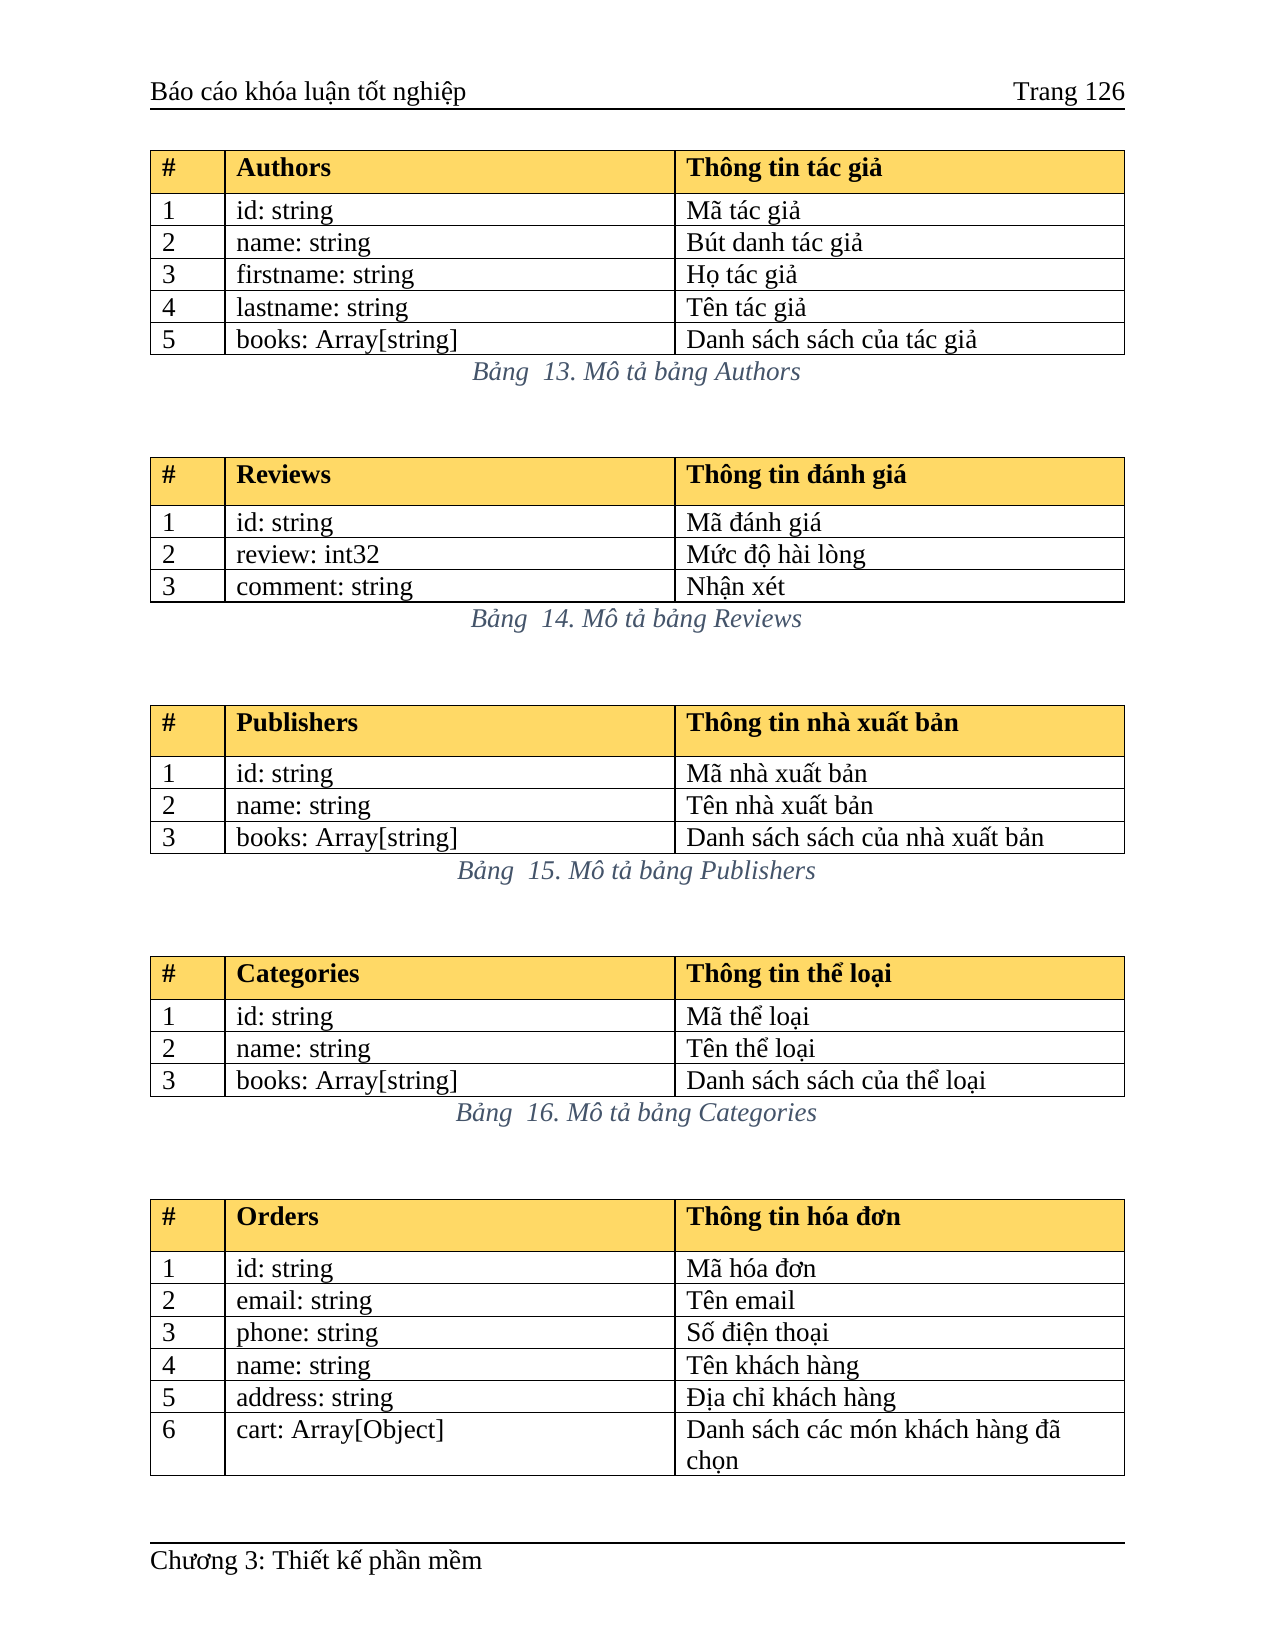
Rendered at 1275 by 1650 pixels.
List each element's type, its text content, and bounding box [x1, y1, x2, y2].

table_header Thông tin thể loại [676, 957, 1124, 999]
table_cell Mã nhà xuất bản [676, 757, 1124, 788]
table_cell id: string [226, 506, 674, 537]
table_header Thông tin nhà xuất bản [676, 706, 1124, 756]
table_cell 3 [151, 822, 224, 853]
table_cell firstname: string [226, 259, 674, 289]
table_cell lastname: string [226, 291, 674, 322]
table_cell Danh sách sách của thể loại [676, 1064, 1124, 1096]
table_cell Danh sách sách của tác giả [676, 323, 1124, 354]
table_cell books: Array[string] [226, 1064, 674, 1096]
table_cell name: string [226, 1032, 674, 1063]
table_cell Mã đánh giá [676, 506, 1124, 537]
table_cell 3 [151, 1064, 224, 1096]
table_cell Tên thể loại [676, 1032, 1124, 1063]
table_header Authors [226, 151, 674, 193]
table_cell id: string [226, 1000, 674, 1031]
table_cell 6 [151, 1413, 224, 1475]
table_cell 1 [151, 1252, 224, 1283]
table_cell cart: Array[Object] [226, 1413, 674, 1475]
table_cell Tên email [676, 1284, 1124, 1316]
table_cell Danh sách sách của nhà xuất bản [676, 822, 1124, 853]
table_header # [151, 957, 224, 999]
table_cell 2 [151, 226, 224, 257]
table_cell 1 [151, 194, 224, 225]
table_cell name: string [226, 226, 674, 257]
table_cell review: int32 [226, 538, 674, 569]
table_cell 1 [151, 757, 224, 788]
table_cell name: string [226, 789, 674, 821]
table_header # [151, 706, 224, 756]
table_cell books: Array[string] [226, 822, 674, 853]
table_cell 1 [151, 506, 224, 537]
table_cell Họ tác giả [676, 259, 1124, 289]
table_cell name: string [226, 1349, 674, 1380]
table_cell Địa chỉ khách hàng [676, 1381, 1124, 1412]
table_header # [151, 458, 224, 505]
table_header Orders [226, 1200, 674, 1251]
table_header Thông tin đánh giá [676, 458, 1124, 505]
table_cell Số điện thoại [676, 1317, 1124, 1348]
table_cell email: string [226, 1284, 674, 1316]
table_cell id: string [226, 757, 674, 788]
table_cell 2 [151, 538, 224, 569]
table_cell 2 [151, 1032, 224, 1063]
table_header Categories [226, 957, 674, 999]
table_cell Tên khách hàng [676, 1349, 1124, 1380]
table_header Thông tin hóa đơn [676, 1200, 1124, 1251]
table_cell 3 [151, 1317, 224, 1348]
table_cell books: Array[string] [226, 323, 674, 354]
table_cell 5 [151, 1381, 224, 1412]
table_cell 3 [151, 570, 224, 601]
table_cell 4 [151, 1349, 224, 1380]
table_cell Tên nhà xuất bản [676, 789, 1124, 821]
table_cell Bút danh tác giả [676, 226, 1124, 257]
table_cell 2 [151, 1284, 224, 1316]
table_cell address: string [226, 1381, 674, 1412]
table_cell Danh sách các món khách hàng đã chọn [676, 1413, 1124, 1475]
table_cell id: string [226, 194, 674, 225]
table_cell 2 [151, 789, 224, 821]
table_cell Mã tác giả [676, 194, 1124, 225]
table_cell Tên tác giả [676, 291, 1124, 322]
table_cell Nhận xét [676, 570, 1124, 601]
table_cell Mã thể loại [676, 1000, 1124, 1031]
table_cell phone: string [226, 1317, 674, 1348]
table_header Publishers [226, 706, 674, 756]
table_cell 5 [151, 323, 224, 354]
table_cell comment: string [226, 570, 674, 601]
table_cell 1 [151, 1000, 224, 1031]
table_header # [151, 1200, 224, 1251]
table_header # [151, 151, 224, 193]
table_cell 4 [151, 291, 224, 322]
table_cell Mã hóa đơn [676, 1252, 1124, 1283]
table_header Reviews [226, 458, 674, 505]
table_header Thông tin tác giả [676, 151, 1124, 193]
table_cell 3 [151, 259, 224, 289]
table_cell id: string [226, 1252, 674, 1283]
table_cell Mức độ hài lòng [676, 538, 1124, 569]
